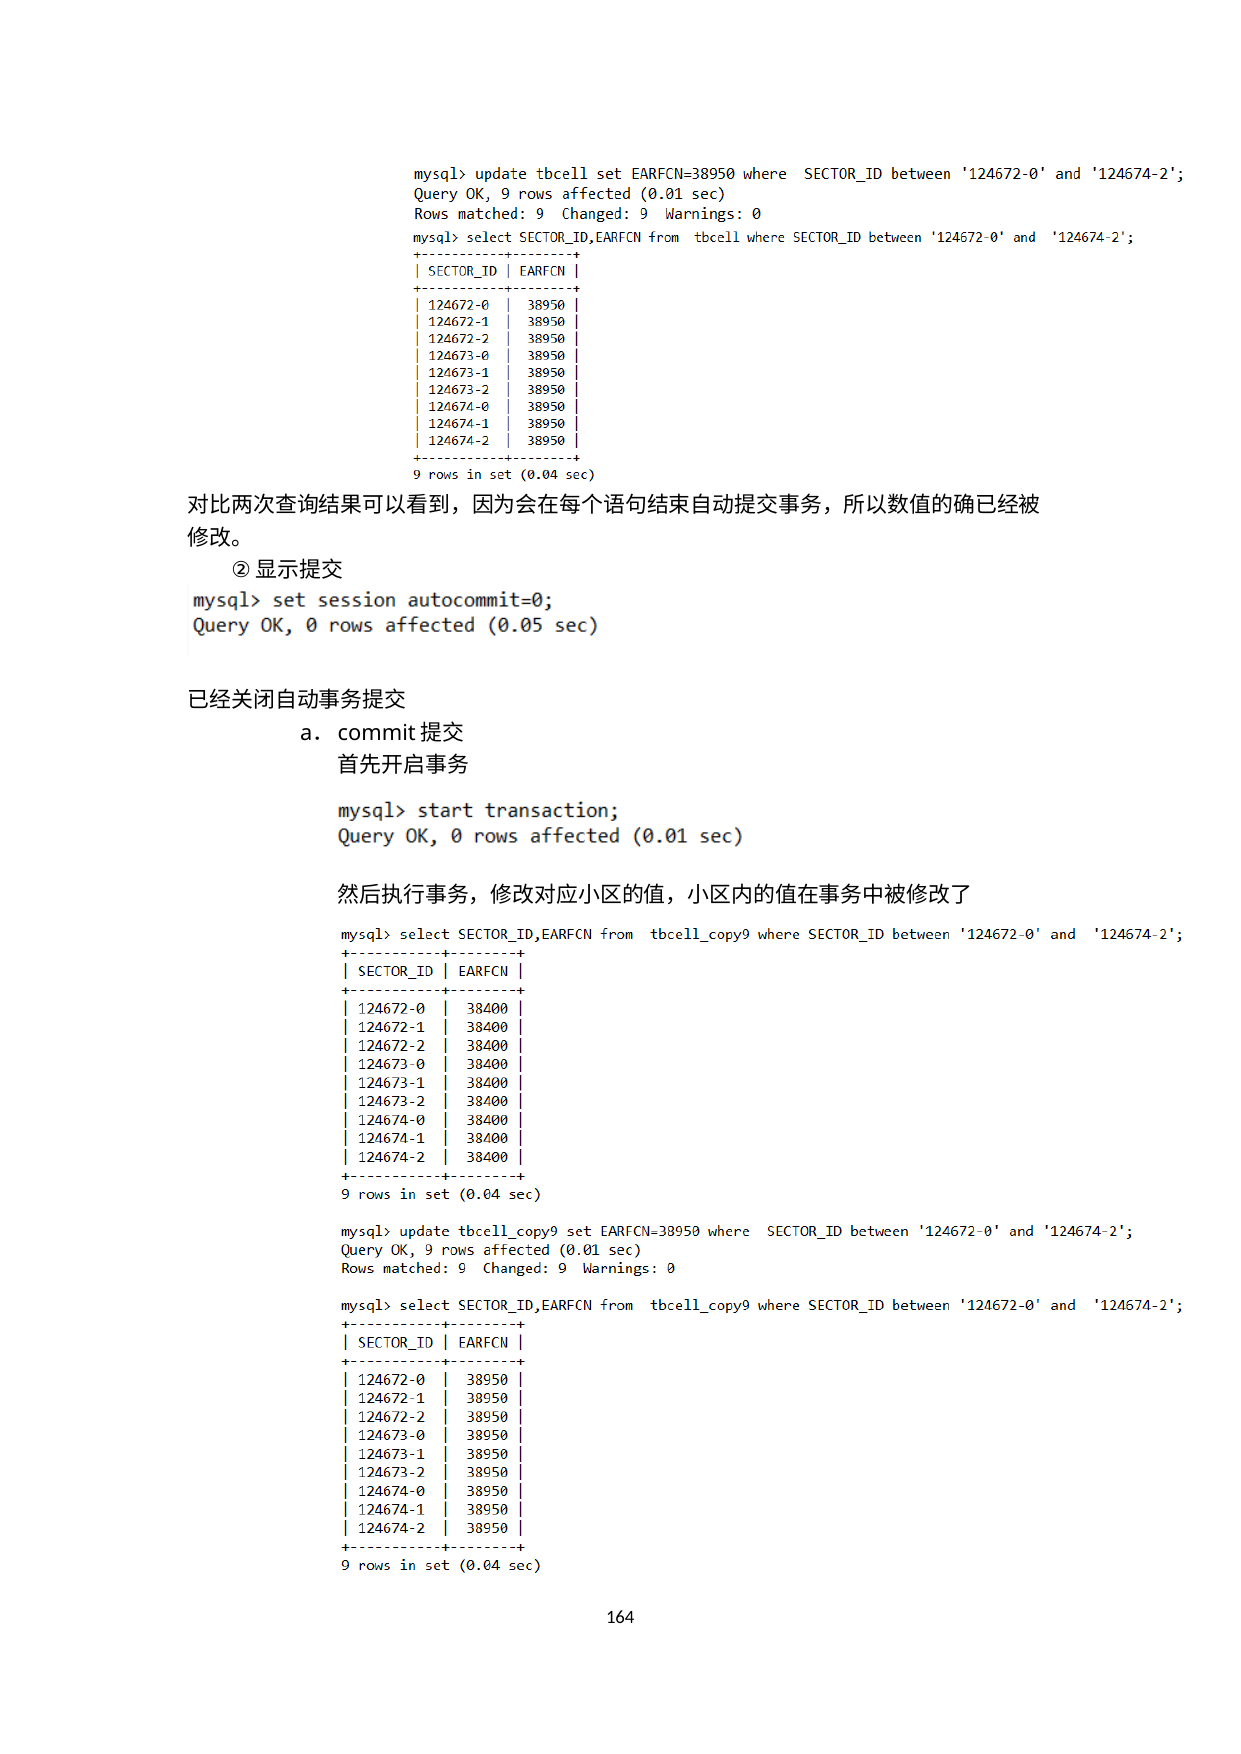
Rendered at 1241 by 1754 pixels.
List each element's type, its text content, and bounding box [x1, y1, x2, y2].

text ②显示提交 [187, 552, 1053, 584]
list 然后执行事务，修改对应小区的值，小区内的值在事务中被修改了 [337, 877, 1053, 909]
text 对比两次查询结果可以看到，因为会在每个语句结束自动提交事务，所以数值的确已经被修改。 [187, 487, 1053, 552]
picture [412, 162, 1241, 224]
text 已经关闭自动事务提交 [187, 682, 1053, 714]
picture [412, 227, 1155, 487]
list commit提交 [300, 714, 1053, 747]
picture [337, 793, 773, 863]
list 首先开启事务 [337, 747, 1053, 779]
picture [337, 923, 1203, 1579]
picture [187, 584, 642, 657]
